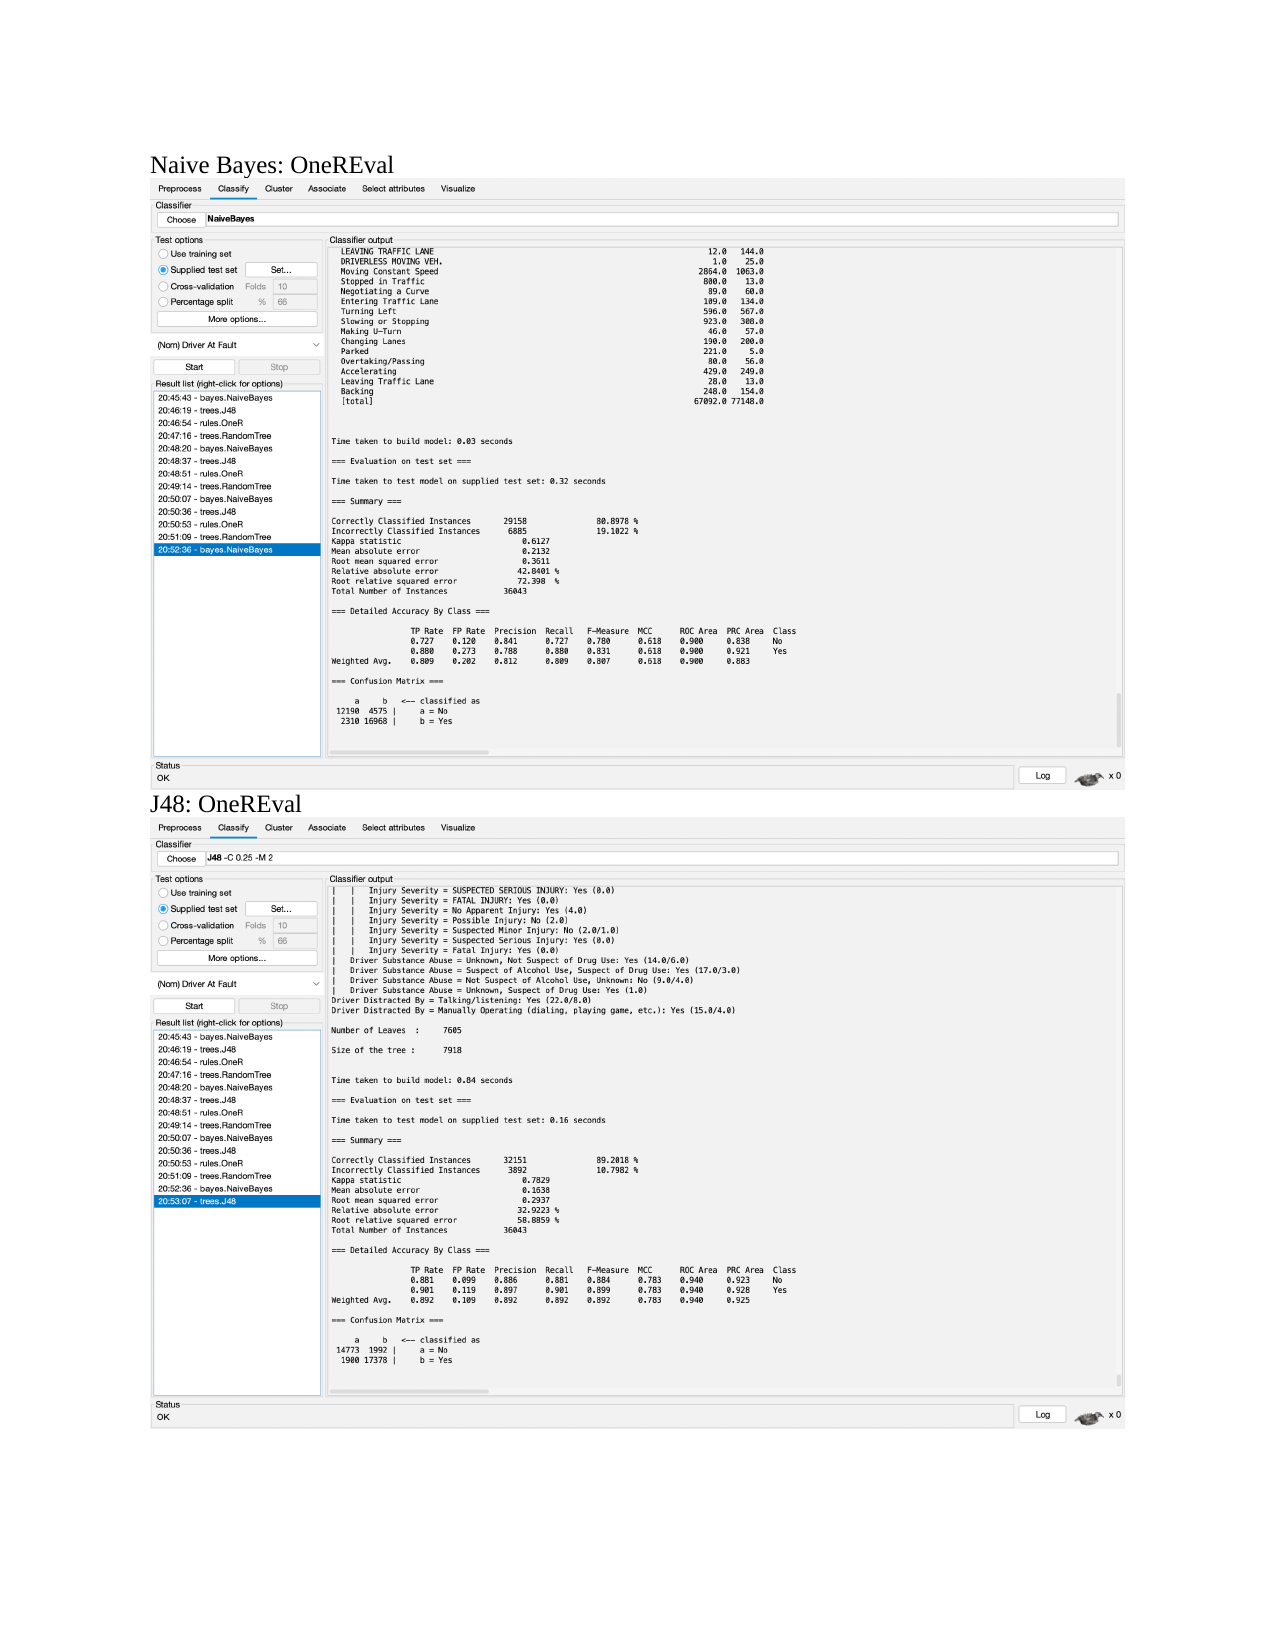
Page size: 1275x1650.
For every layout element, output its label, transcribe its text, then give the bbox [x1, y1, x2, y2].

picture [150, 178, 1125, 790]
picture [150, 817, 1125, 1429]
text Naive Bayes: OneREval [150, 150, 1125, 178]
text J48: OneREval [150, 790, 1125, 817]
